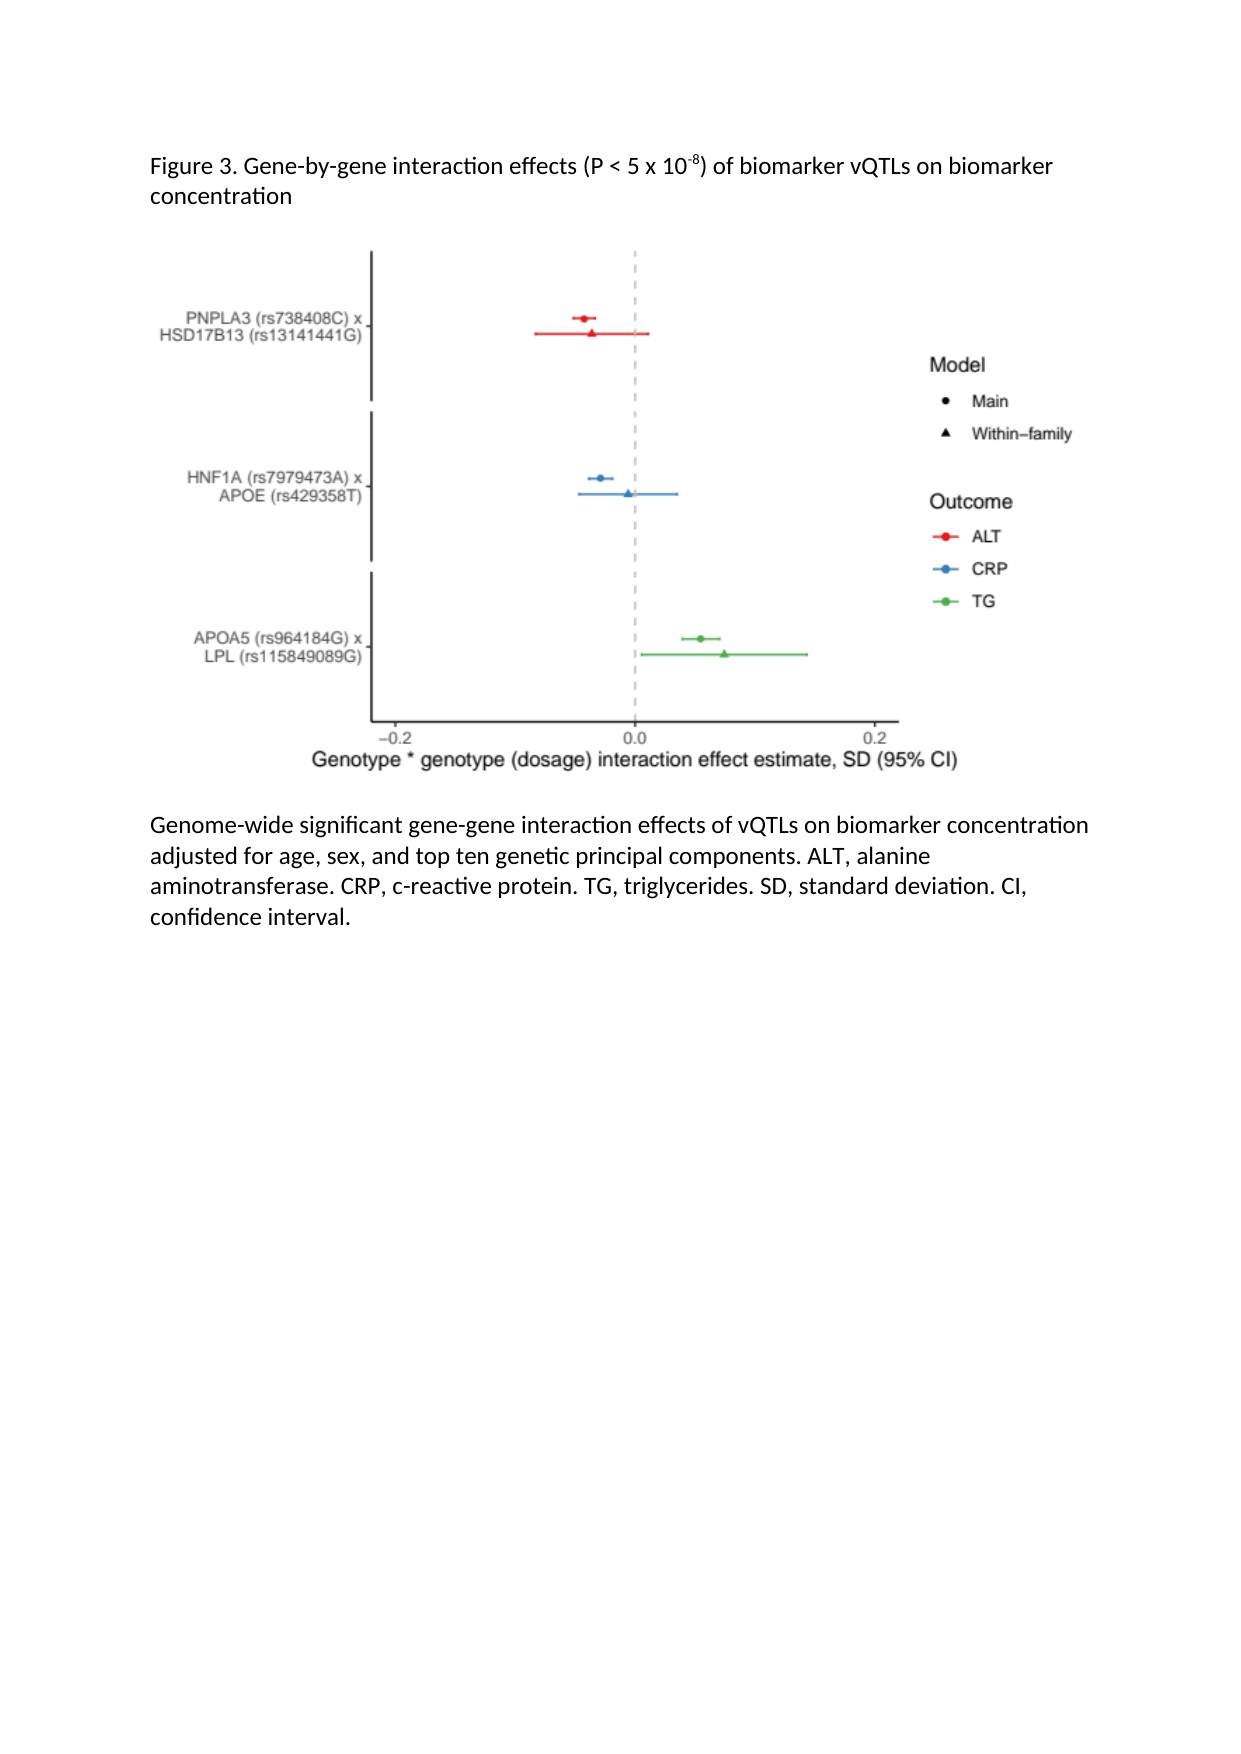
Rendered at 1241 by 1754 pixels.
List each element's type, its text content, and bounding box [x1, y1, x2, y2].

text Figure 3. Gene-by-gene interaction effects (P < 5 x 10-8) of biomarker vQTLs on biomarker concentration [150, 150, 1090, 211]
text Genome-wide significant gene-gene interaction effects of vQTLs on biomarker concentration adjusted for age, sex, and top ten genetic principal components. ALT, alanine aminotransferase. CRP, c-reactive protein. TG, triglycerides. SD, standard deviation. CI, confidence interval. [150, 809, 1090, 931]
